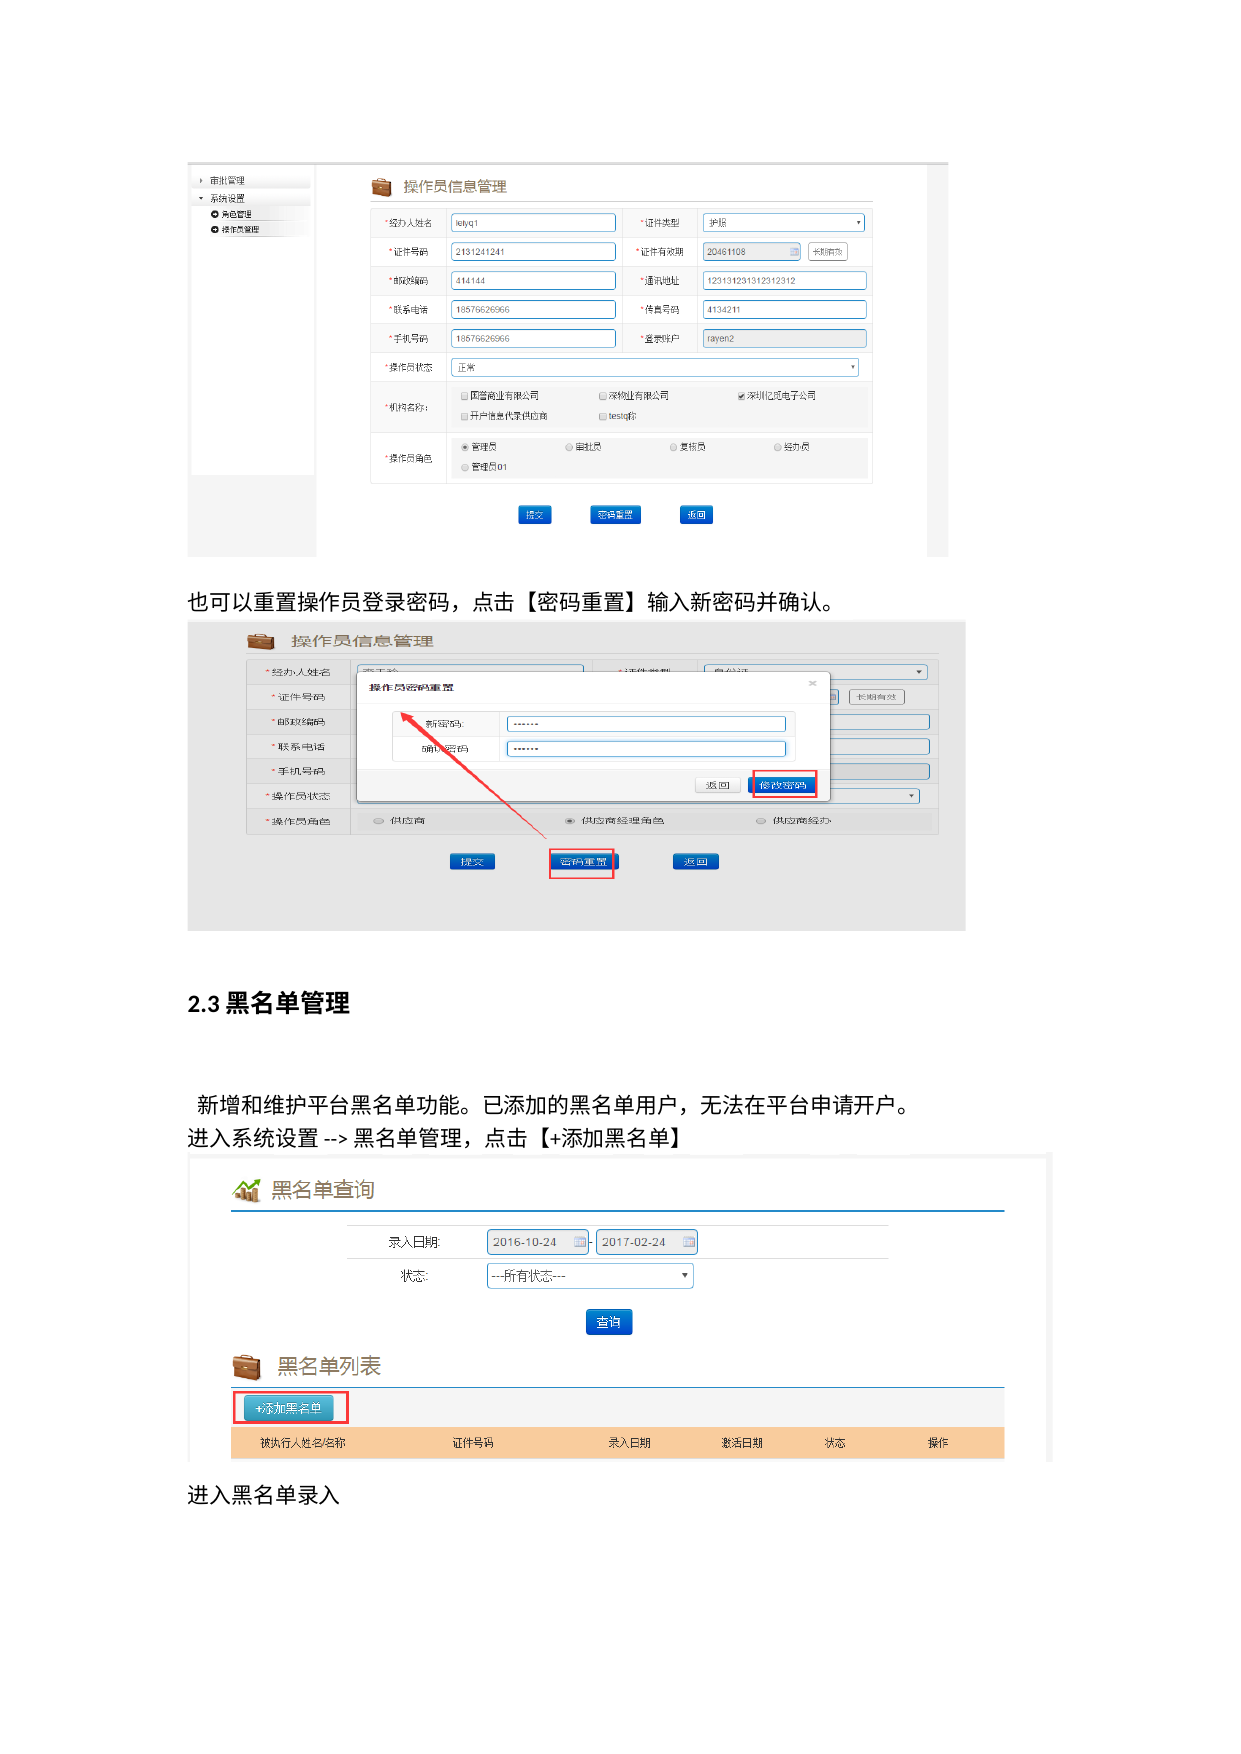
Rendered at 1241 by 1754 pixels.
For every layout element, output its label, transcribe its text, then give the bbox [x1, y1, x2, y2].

subtitle 2.3 黑名单管理 [187, 969, 1053, 1034]
picture [187, 1152, 1053, 1462]
text 进入系统设置 --> 黑名单管理，点击【+添加黑名单】 [187, 1120, 1053, 1152]
picture [187, 617, 966, 931]
text 进入黑名单录入 [187, 1478, 1053, 1510]
text 新增和维护平台黑名单功能。已添加的黑名单用户，无法在平台申请开户。 [187, 1088, 1053, 1120]
picture [187, 162, 949, 557]
text 也可以重置操作员登录密码，点击【密码重置】输入新密码并确认。 [187, 584, 1053, 617]
